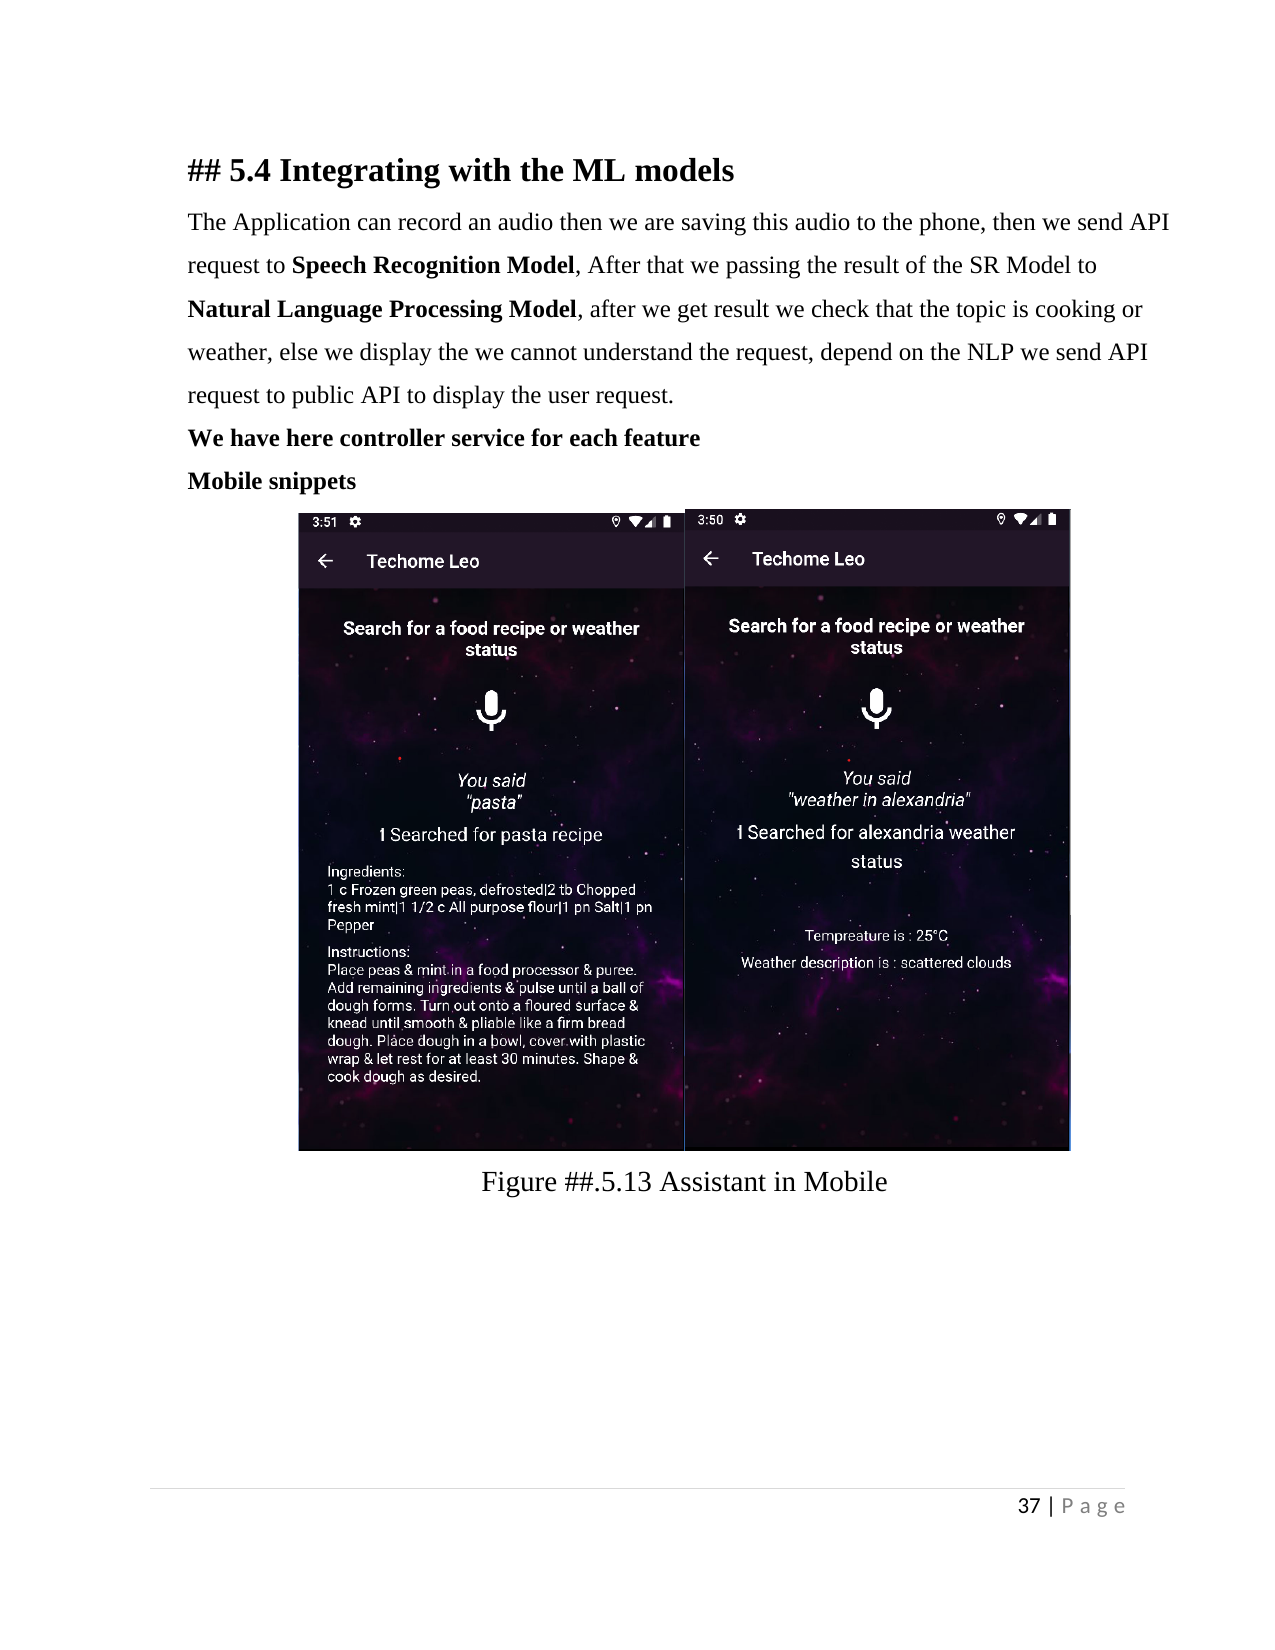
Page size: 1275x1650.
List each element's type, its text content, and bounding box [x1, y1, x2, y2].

text Figure ##.5.13 Assistant in Mobile [187, 1164, 1181, 1198]
text ## 5.4 Integrating with the ML models [187, 150, 1181, 188]
picture [298, 509, 1071, 1151]
text Mobile snippets [187, 466, 1181, 495]
text We have here controller service for each feature [187, 423, 1181, 452]
text The Application can record an audio then we are saving this audio to the phone, then we send API request to Speech Recognition Model, After that we passing the result of the SR Model to Natural Language Processing Model, after we get result we check that the topic is cooking or weather, else we display the we cannot understand the request, depend on the NLP we send API request to public API to display the user request. [187, 207, 1181, 409]
